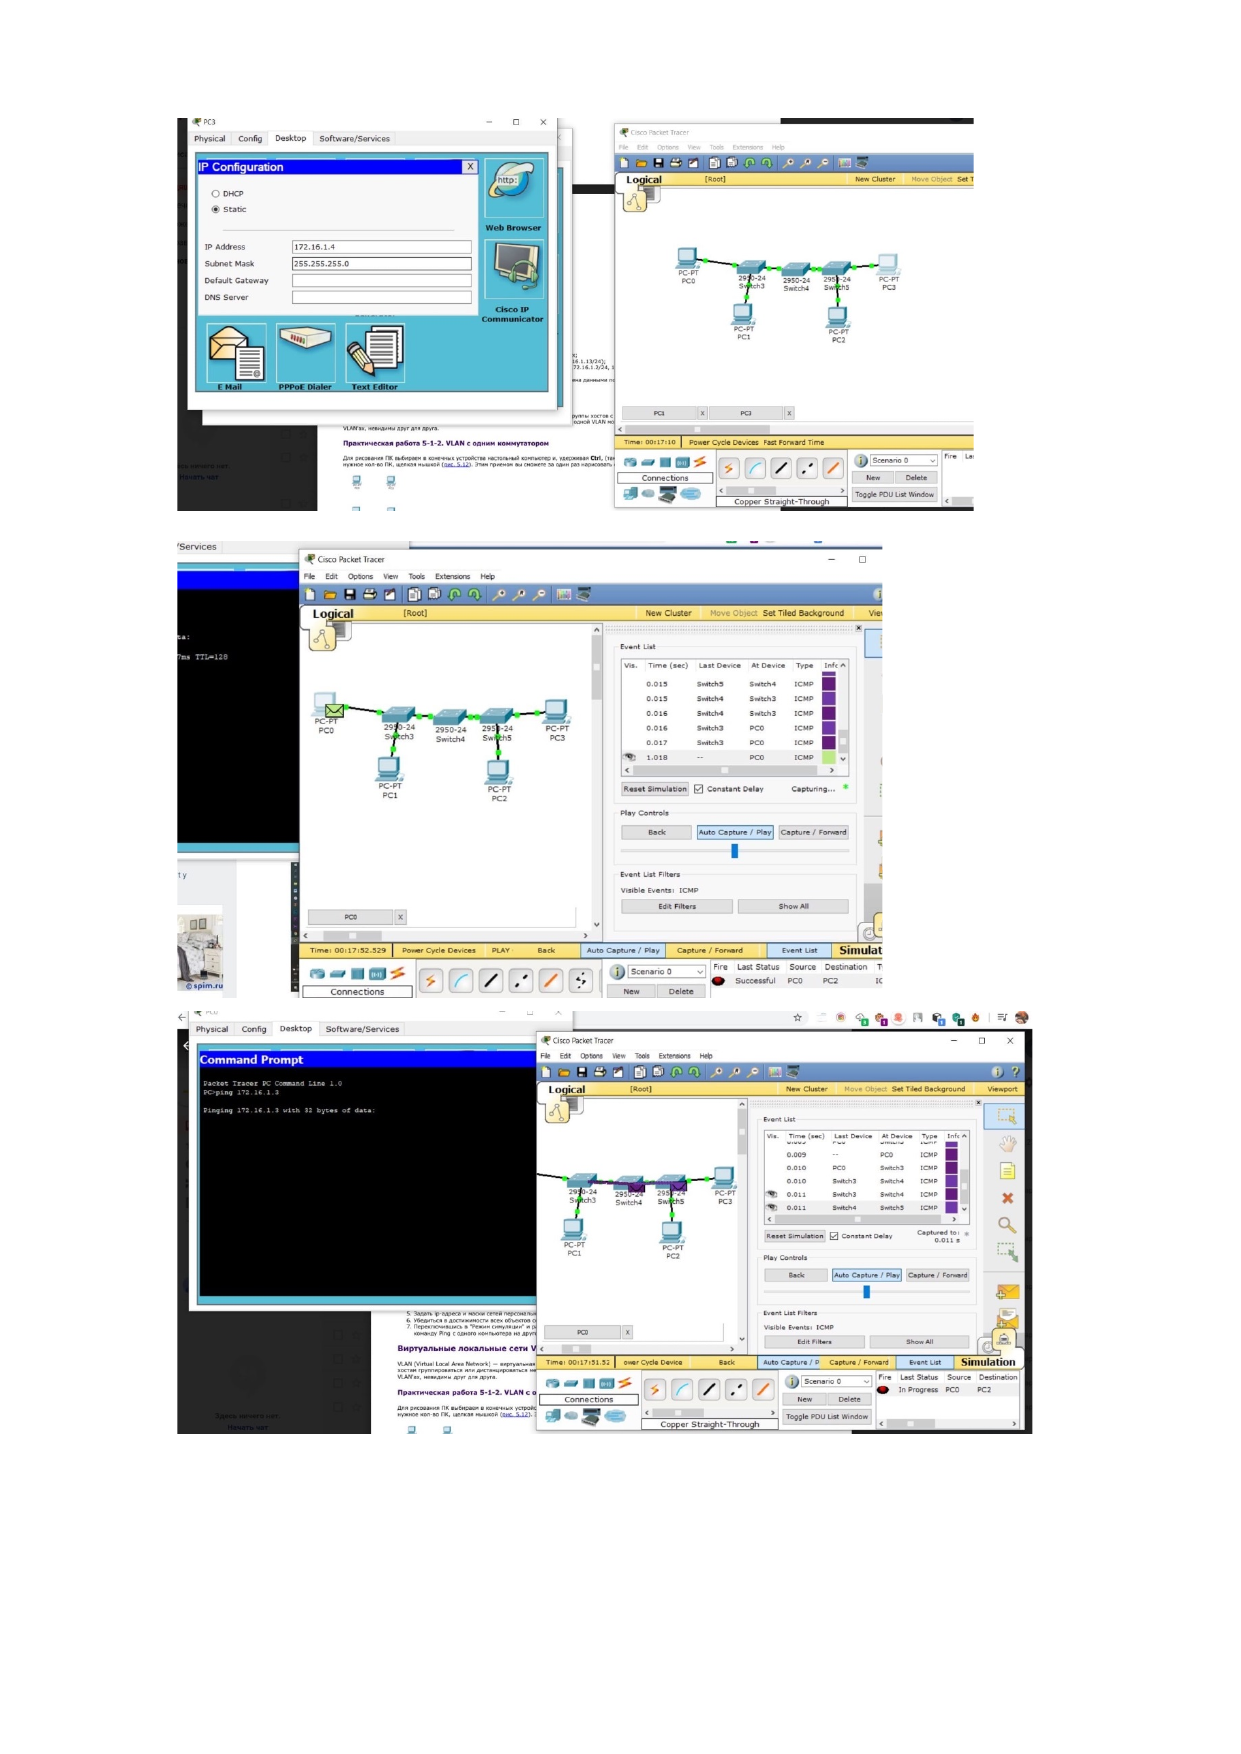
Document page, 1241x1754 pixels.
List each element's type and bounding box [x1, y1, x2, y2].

picture [177, 541, 883, 998]
picture [177, 1011, 1033, 1434]
picture [177, 118, 974, 511]
